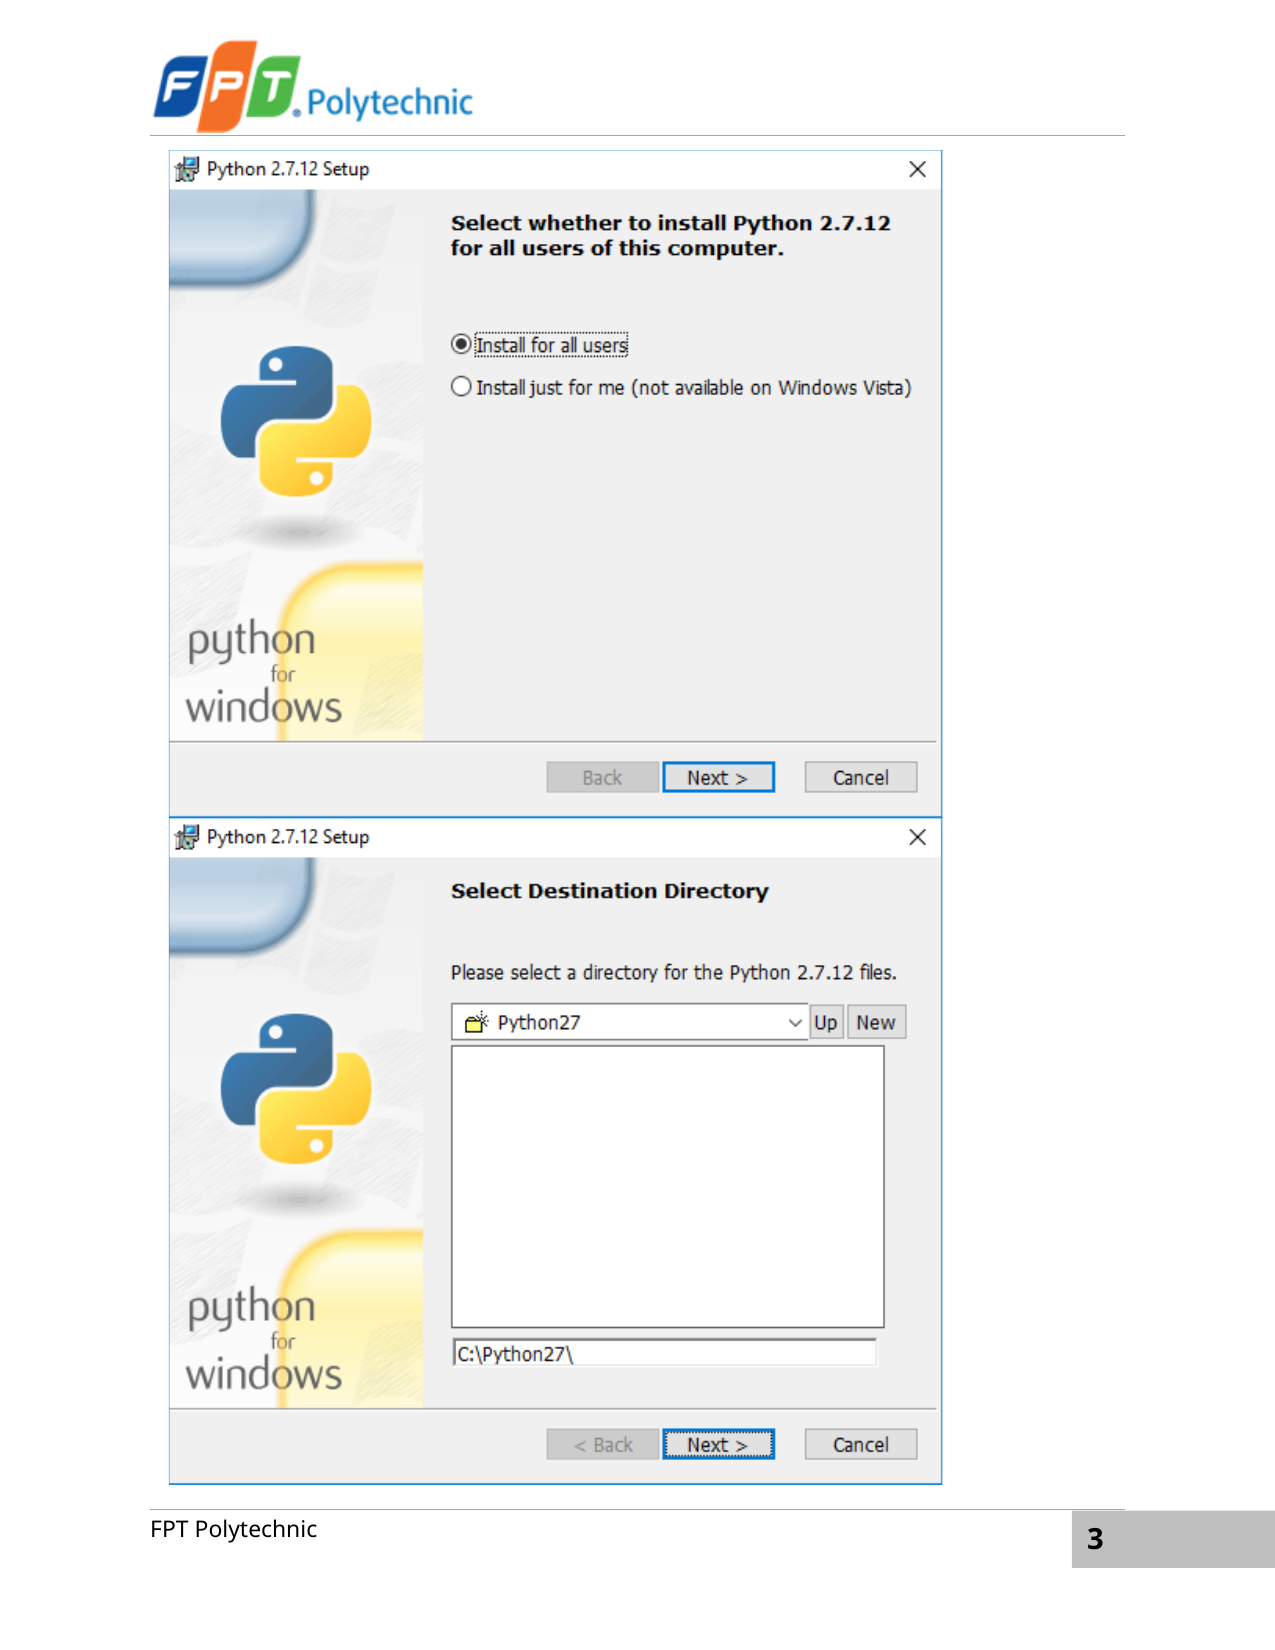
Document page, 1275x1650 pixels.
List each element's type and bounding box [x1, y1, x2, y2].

picture [150, 37, 482, 133]
